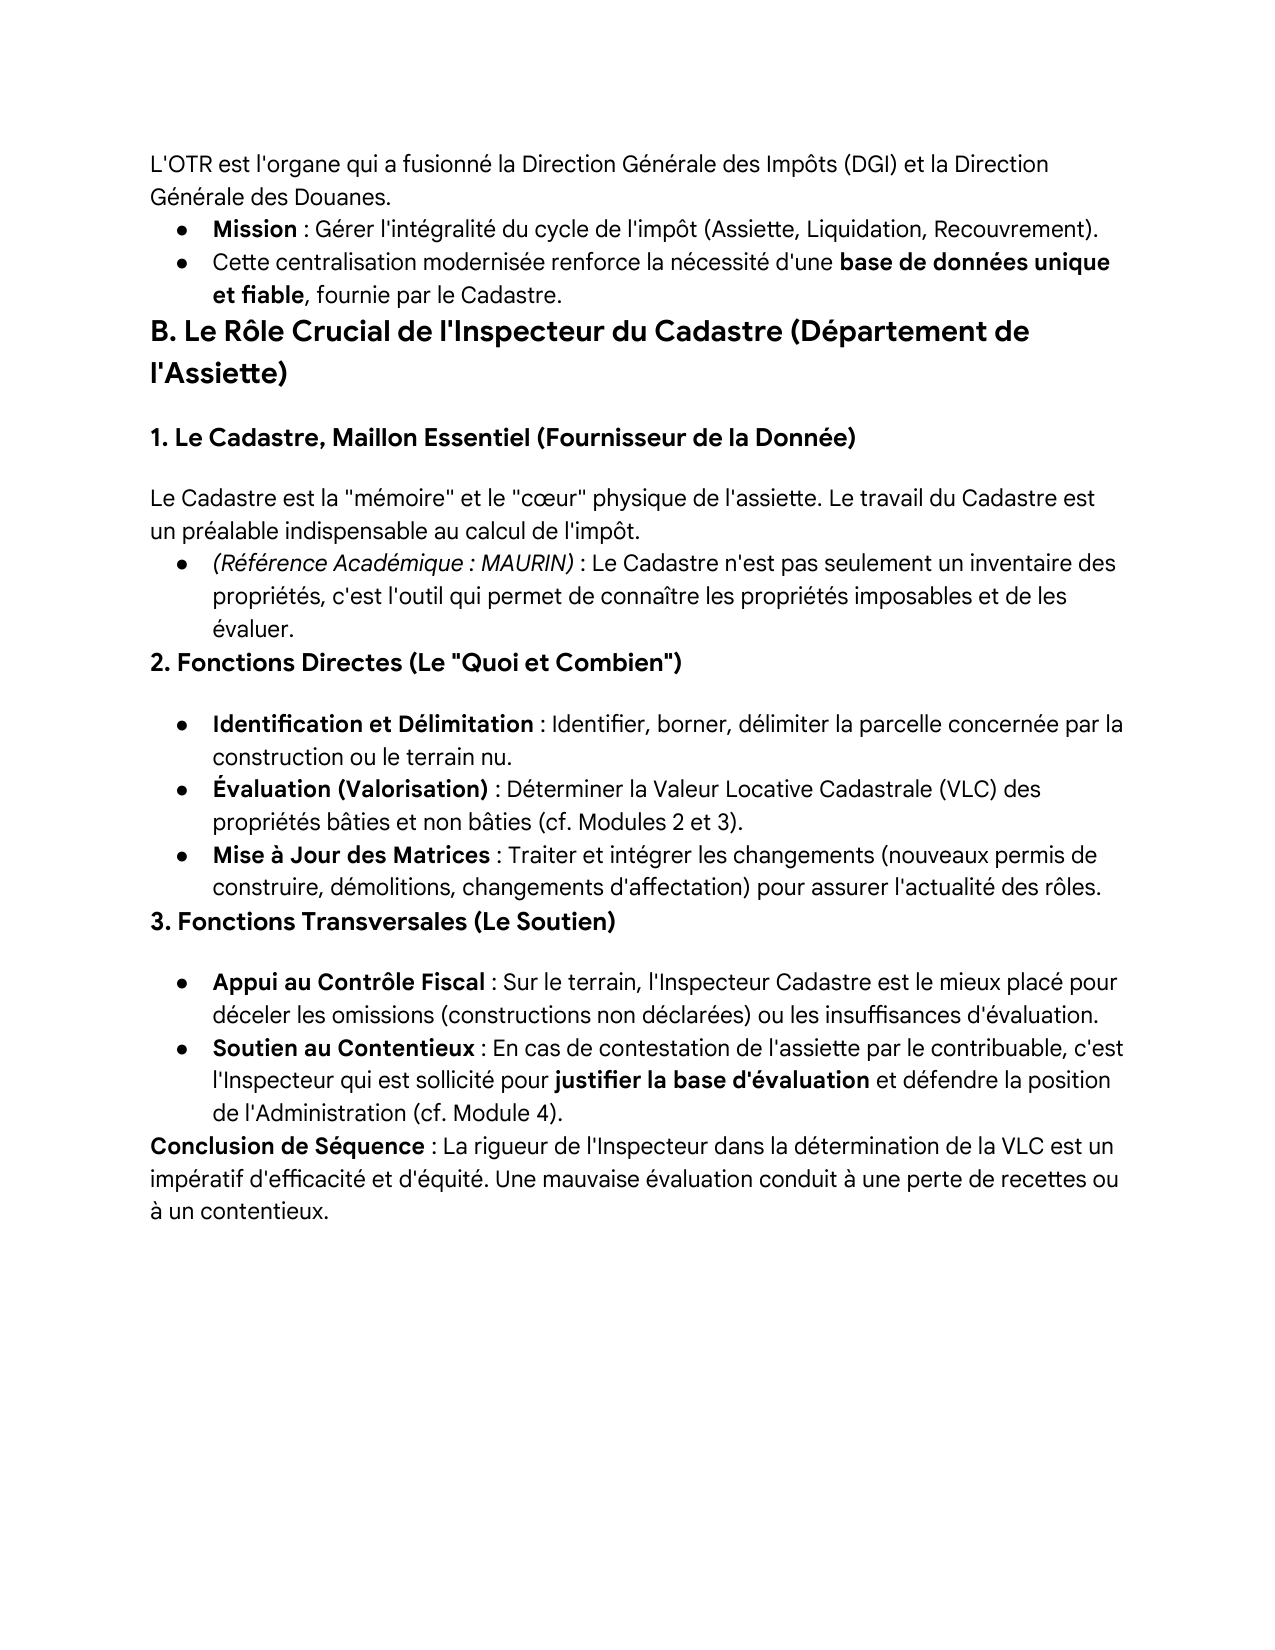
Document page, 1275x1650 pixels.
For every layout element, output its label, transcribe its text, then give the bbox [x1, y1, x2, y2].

list Appui au Contrôle Fiscal : Sur le terrain, l'Inspecteur Cadastre est le mieux placé pour déceler les omissions (constructions non déclarées) ou les insuffisances d'évaluation. [175, 968, 1125, 1030]
list Mise à Jour des Matrices : Traiter et intégrer les changements (nouveaux permis de construire, démolitions, changements d'affectation) pour assurer l'actualité des rôles. [175, 841, 1125, 902]
list Cette centralisation modernisée renforce la nécessité d'une base de données unique et fiable, fournie par le Cadastre. [175, 248, 1125, 309]
list Mission : Gérer l'intégralité du cycle de l'impôt (Assiette, Liquidation, Recouvrement). [175, 215, 1125, 244]
text Le Cadastre est la "mémoire" et le "cœur" physique de l'assiette. Le travail du Cadastre est un préalable indispensable au calcul de l'impôt. [150, 484, 1125, 546]
text Conclusion de Séquence : La rigueur de l'Inspecteur dans la détermination de la VLC est un impératif d'efficacité et d'équité. Une mauvaise évaluation conduit à une perte de recettes ou à un contentieux. [150, 1132, 1125, 1226]
subtitle B. Le Rôle Crucial de l'Inspecteur du Cadastre (Département de l'Assiette) [150, 313, 1125, 392]
list Soutien au Contentieux : En cas de contestation de l'assiette par le contribuable, c'est l'Inspecteur qui est sollicité pour justifier la base d'évaluation et défendre la position de l'Administration (cf. Module 4). [175, 1034, 1125, 1128]
list (Référence Académique : MAURIN) : Le Cadastre n'est pas seulement un inventaire des propriétés, c'est l'outil qui permet de connaître les propriétés imposables et de les évaluer. [175, 549, 1125, 644]
text L'OTR est l'organe qui a fusionné la Direction Générale des Impôts (DGI) et la Direction Générale des Douanes. [150, 150, 1125, 211]
list Identification et Délimitation : Identifier, borner, délimiter la parcelle concernée par la construction ou le terrain nu. [175, 710, 1125, 771]
subtitle 3. Fonctions Transversales (Le Soutien) [150, 906, 1125, 938]
list Évaluation (Valorisation) : Déterminer la Valeur Locative Cadastrale (VLC) des propriétés bâties et non bâties (cf. Modules 2 et 3). [175, 775, 1125, 837]
subtitle 2. Fonctions Directes (Le "Quoi et Combien") [150, 648, 1125, 679]
subtitle 1. Le Cadastre, Maillon Essentiel (Fournisseur de la Donnée) [150, 422, 1125, 453]
